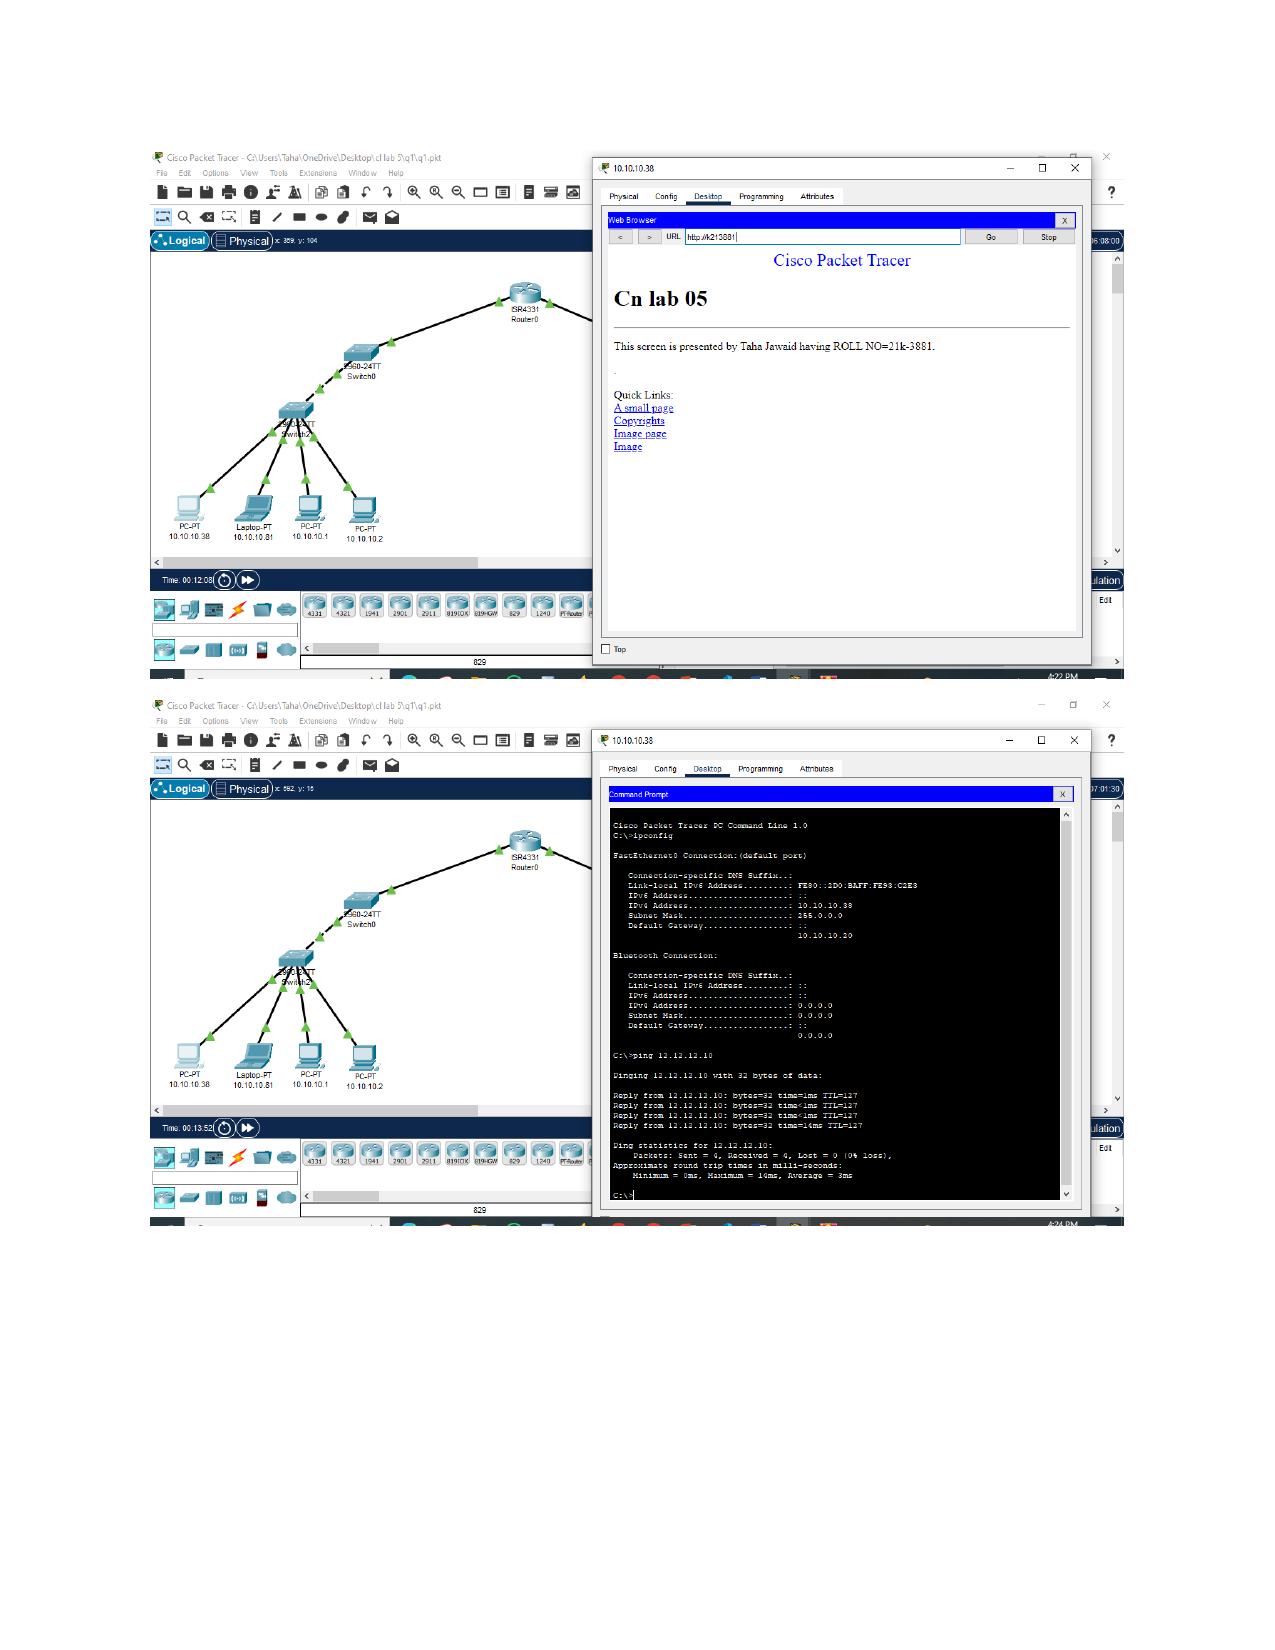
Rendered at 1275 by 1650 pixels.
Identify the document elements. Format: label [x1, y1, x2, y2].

picture [150, 697, 1124, 1226]
picture [150, 150, 1124, 679]
